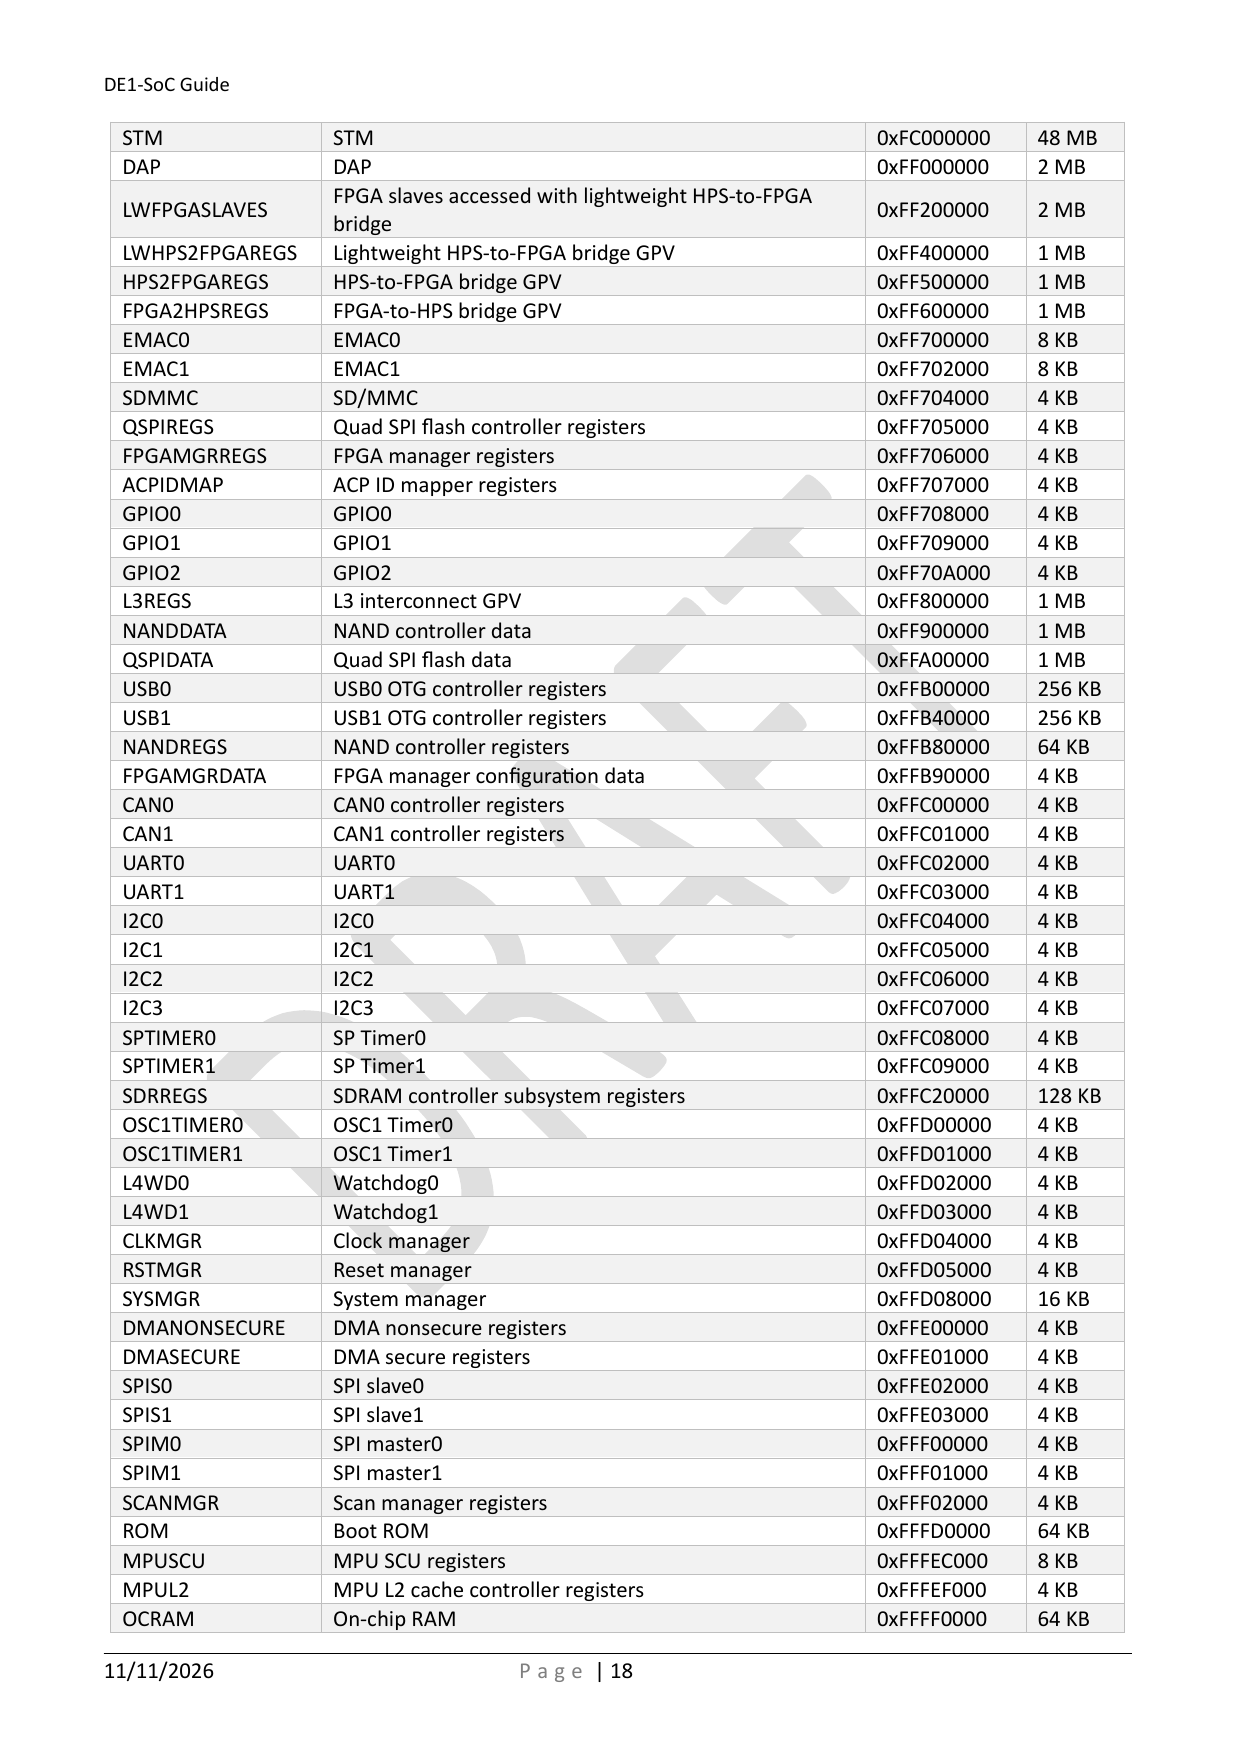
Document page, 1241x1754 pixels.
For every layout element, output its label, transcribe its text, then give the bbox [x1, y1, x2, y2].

table_cell I2C1 [322, 935, 865, 963]
table_cell I2C2 [322, 965, 865, 992]
table_cell SYSMGR [111, 1284, 321, 1312]
table_cell 4 KB [1027, 877, 1124, 905]
table_cell 4 KB [1027, 529, 1124, 557]
table_cell NANDDATA [111, 616, 321, 644]
table_cell SPTIMER1 [111, 1052, 321, 1080]
table_cell 0xFFA00000 [866, 645, 1026, 673]
table_cell 4 KB [1027, 1168, 1124, 1196]
table_cell 0xFFD04000 [866, 1226, 1026, 1254]
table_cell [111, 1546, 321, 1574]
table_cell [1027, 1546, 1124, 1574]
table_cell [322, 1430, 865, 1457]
table_cell STM [322, 123, 865, 151]
table_cell 0xFF70A000 [866, 558, 1026, 586]
table_cell 4 KB [1027, 412, 1124, 440]
table_cell 4 KB [1027, 500, 1124, 527]
table_cell SP Timer0 [322, 1023, 865, 1051]
table_cell 4 KB [1027, 819, 1124, 847]
table_cell 4 KB [1027, 441, 1124, 469]
table_cell FPGA2HPSREGS [111, 296, 321, 324]
table_cell 4 KB [1027, 935, 1124, 963]
table_cell 0xFFD05000 [866, 1255, 1026, 1283]
table_cell 0xFF000000 [866, 152, 1026, 180]
table_cell 0xFFE03000 [866, 1400, 1026, 1428]
table_cell 0xFF600000 [866, 296, 1026, 324]
table_cell 0xFFC01000 [866, 819, 1026, 847]
table_cell Watchdog0 [322, 1168, 865, 1196]
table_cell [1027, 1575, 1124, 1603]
table_cell 4 KB [1027, 790, 1124, 818]
table_cell 0xFFC00000 [866, 790, 1026, 818]
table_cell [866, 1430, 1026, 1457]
table_cell L3REGS [111, 587, 321, 615]
table_cell 0xFF800000 [866, 587, 1026, 615]
table_cell ACPIDMAP [111, 470, 321, 498]
table_cell 4 KB [1027, 1226, 1124, 1254]
table_cell FPGA manager registers [322, 441, 865, 469]
table_cell 1 MB [1027, 267, 1124, 295]
table_cell L3 interconnect GPV [322, 587, 865, 615]
table_cell I2C1 [111, 935, 321, 963]
table_cell 128 KB [1027, 1081, 1124, 1109]
table_cell 4 KB [1027, 1197, 1124, 1225]
table_cell HPS2FPGAREGS [111, 267, 321, 295]
table_cell 0xFFD03000 [866, 1197, 1026, 1225]
table_cell EMAC1 [111, 354, 321, 382]
table_cell 4 KB [1027, 965, 1124, 992]
table_cell Quad SPI flash controller registers [322, 412, 865, 440]
table_cell 0xFFD02000 [866, 1168, 1026, 1196]
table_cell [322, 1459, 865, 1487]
table_cell FPGAMGRREGS [111, 441, 321, 469]
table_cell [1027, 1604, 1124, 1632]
table_cell UART0 [322, 848, 865, 876]
table_cell USB1 [111, 703, 321, 731]
table_cell Reset manager [322, 1255, 865, 1283]
table_cell 4 KB [1027, 761, 1124, 789]
table_cell 0xFFC09000 [866, 1052, 1026, 1080]
table_cell SPI slave1 [322, 1400, 865, 1428]
table_cell 256 KB [1027, 674, 1124, 702]
table_cell UART1 [111, 877, 321, 905]
table_cell Quad SPI flash data [322, 645, 865, 673]
table_cell SP Timer1 [322, 1052, 865, 1080]
table_cell CAN0 controller registers [322, 790, 865, 818]
table_cell 0xFF900000 [866, 616, 1026, 644]
table_cell UART0 [111, 848, 321, 876]
table_cell 0xFFC07000 [866, 994, 1026, 1022]
table_cell 0xFF707000 [866, 470, 1026, 498]
table_cell 64 KB [1027, 732, 1124, 760]
table_cell 4 KB [1027, 906, 1124, 934]
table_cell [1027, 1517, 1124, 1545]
table_cell 0xFFC05000 [866, 935, 1026, 963]
table_cell NAND controller registers [322, 732, 865, 760]
table_cell 2 MB [1027, 181, 1124, 237]
table_cell 4 KB [1027, 1313, 1124, 1341]
table_cell 0xFF500000 [866, 267, 1026, 295]
table_cell DMANONSECURE [111, 1313, 321, 1341]
table_cell 2 MB [1027, 152, 1124, 180]
table_cell HPS-to-FPGA bridge GPV [322, 267, 865, 295]
table_cell GPIO0 [111, 500, 321, 527]
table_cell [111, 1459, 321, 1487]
table_cell FPGA slaves accessed with lightweight HPS-to-FPGA bridge [322, 181, 865, 237]
table_cell 0xFF700000 [866, 325, 1026, 353]
table_cell OSC1TIMER1 [111, 1139, 321, 1167]
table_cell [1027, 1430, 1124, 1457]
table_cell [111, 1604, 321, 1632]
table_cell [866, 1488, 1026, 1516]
table_cell 0xFF704000 [866, 383, 1026, 411]
table_cell EMAC0 [322, 325, 865, 353]
table_cell 0xFF702000 [866, 354, 1026, 382]
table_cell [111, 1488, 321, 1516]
table_cell 0xFFB00000 [866, 674, 1026, 702]
table_cell 0xFFB90000 [866, 761, 1026, 789]
table_cell I2C3 [111, 994, 321, 1022]
table_cell 4 KB [1027, 1139, 1124, 1167]
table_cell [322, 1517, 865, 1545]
table_cell Clock manager [322, 1226, 865, 1254]
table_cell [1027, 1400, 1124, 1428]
table_cell 0xFFE02000 [866, 1371, 1026, 1399]
table_cell 0xFFC08000 [866, 1023, 1026, 1051]
table_cell Lightweight HPS-to-FPGA bridge GPV [322, 238, 865, 266]
table_cell USB1 OTG controller registers [322, 703, 865, 731]
table_cell SPI slave0 [322, 1371, 865, 1399]
table_cell L4WD0 [111, 1168, 321, 1196]
table_cell CLKMGR [111, 1226, 321, 1254]
table_cell 4 KB [1027, 383, 1124, 411]
table_cell 0xFFD00000 [866, 1110, 1026, 1138]
table_cell 4 KB [1027, 848, 1124, 876]
table_cell GPIO2 [322, 558, 865, 586]
table_cell USB0 [111, 674, 321, 702]
table_cell DAP [111, 152, 321, 180]
table_cell QSPIREGS [111, 412, 321, 440]
table_cell OSC1 Timer1 [322, 1139, 865, 1167]
table_cell LWHPS2FPGAREGS [111, 238, 321, 266]
table_cell GPIO0 [322, 500, 865, 527]
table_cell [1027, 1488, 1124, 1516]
table_cell CAN1 [111, 819, 321, 847]
table_cell DMA secure registers [322, 1342, 865, 1370]
table_cell I2C2 [111, 965, 321, 992]
table_cell SDRREGS [111, 1081, 321, 1109]
table_cell I2C0 [322, 906, 865, 934]
table_cell SDRAM controller subsystem registers [322, 1081, 865, 1109]
table_cell 0xFFC06000 [866, 965, 1026, 992]
table_cell 0xFF705000 [866, 412, 1026, 440]
table_cell ACP ID mapper registers [322, 470, 865, 498]
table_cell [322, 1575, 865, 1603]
table_cell UART1 [322, 877, 865, 905]
table_cell 0xFF708000 [866, 500, 1026, 527]
table_cell CAN1 controller registers [322, 819, 865, 847]
table_cell 0xFFC03000 [866, 877, 1026, 905]
table_cell 1 MB [1027, 238, 1124, 266]
table_cell 0xFF200000 [866, 181, 1026, 237]
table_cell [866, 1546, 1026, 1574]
table_cell L4WD1 [111, 1197, 321, 1225]
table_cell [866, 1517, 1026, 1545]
table_cell NAND controller data [322, 616, 865, 644]
table_cell 0xFFB40000 [866, 703, 1026, 731]
table_cell SPTIMER0 [111, 1023, 321, 1051]
table_cell 4 KB [1027, 1371, 1124, 1399]
table_cell GPIO1 [322, 529, 865, 557]
table_cell QSPIDATA [111, 645, 321, 673]
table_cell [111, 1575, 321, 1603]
table_cell 1 MB [1027, 587, 1124, 615]
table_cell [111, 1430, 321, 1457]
table_cell 8 KB [1027, 325, 1124, 353]
table_cell SD/MMC [322, 383, 865, 411]
table_cell 4 KB [1027, 994, 1124, 1022]
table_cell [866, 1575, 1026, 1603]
table_cell 16 KB [1027, 1284, 1124, 1312]
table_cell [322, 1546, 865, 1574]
table_cell 1 MB [1027, 616, 1124, 644]
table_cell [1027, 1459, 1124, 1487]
table_cell 8 KB [1027, 354, 1124, 382]
table_cell DMASECURE [111, 1342, 321, 1370]
table_cell GPIO2 [111, 558, 321, 586]
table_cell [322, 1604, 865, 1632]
table_cell 0xFFB80000 [866, 732, 1026, 760]
table_cell I2C0 [111, 906, 321, 934]
table_cell OSC1TIMER0 [111, 1110, 321, 1138]
table_cell 0xFF709000 [866, 529, 1026, 557]
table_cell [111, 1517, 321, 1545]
table_cell FPGA manager configuration data [322, 761, 865, 789]
table_cell System manager [322, 1284, 865, 1312]
table_cell GPIO1 [111, 529, 321, 557]
table_cell 0xFFE01000 [866, 1342, 1026, 1370]
table_cell 0xFFD08000 [866, 1284, 1026, 1312]
table_cell DAP [322, 152, 865, 180]
table_cell 4 KB [1027, 1052, 1124, 1080]
table_cell 0xFFC04000 [866, 906, 1026, 934]
table_cell 0xFC000000 [866, 123, 1026, 151]
table_cell EMAC1 [322, 354, 865, 382]
table_cell LWFPGASLAVES [111, 181, 321, 237]
table_cell 0xFFC20000 [866, 1081, 1026, 1109]
table_cell FPGAMGRDATA [111, 761, 321, 789]
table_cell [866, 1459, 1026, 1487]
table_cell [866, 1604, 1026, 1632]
table_cell CAN0 [111, 790, 321, 818]
table_cell OSC1 Timer0 [322, 1110, 865, 1138]
table_cell USB0 OTG controller registers [322, 674, 865, 702]
table_cell 1 MB [1027, 645, 1124, 673]
table_cell SDMMC [111, 383, 321, 411]
table_cell FPGA-to-HPS bridge GPV [322, 296, 865, 324]
table_cell 4 KB [1027, 1255, 1124, 1283]
table_cell 256 KB [1027, 703, 1124, 731]
table_cell SPIS1 [111, 1400, 321, 1428]
table_cell DMA nonsecure registers [322, 1313, 865, 1341]
table_cell 4 KB [1027, 1110, 1124, 1138]
table_cell 4 KB [1027, 1023, 1124, 1051]
table_cell 4 KB [1027, 1342, 1124, 1370]
table_cell 0xFFC02000 [866, 848, 1026, 876]
table_cell 0xFFE00000 [866, 1313, 1026, 1341]
table_cell 0xFF706000 [866, 441, 1026, 469]
table_cell SPIS0 [111, 1371, 321, 1399]
table_cell 48 MB [1027, 123, 1124, 151]
table_cell EMAC0 [111, 325, 321, 353]
table_cell STM [111, 123, 321, 151]
table_cell I2C3 [322, 994, 865, 1022]
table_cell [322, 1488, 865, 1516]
table_cell 4 KB [1027, 558, 1124, 586]
table_cell 0xFFD01000 [866, 1139, 1026, 1167]
table_cell RSTMGR [111, 1255, 321, 1283]
table_cell 0xFF400000 [866, 238, 1026, 266]
table_cell NANDREGS [111, 732, 321, 760]
table_cell Watchdog1 [322, 1197, 865, 1225]
table_cell 1 MB [1027, 296, 1124, 324]
table_cell 4 KB [1027, 470, 1124, 498]
